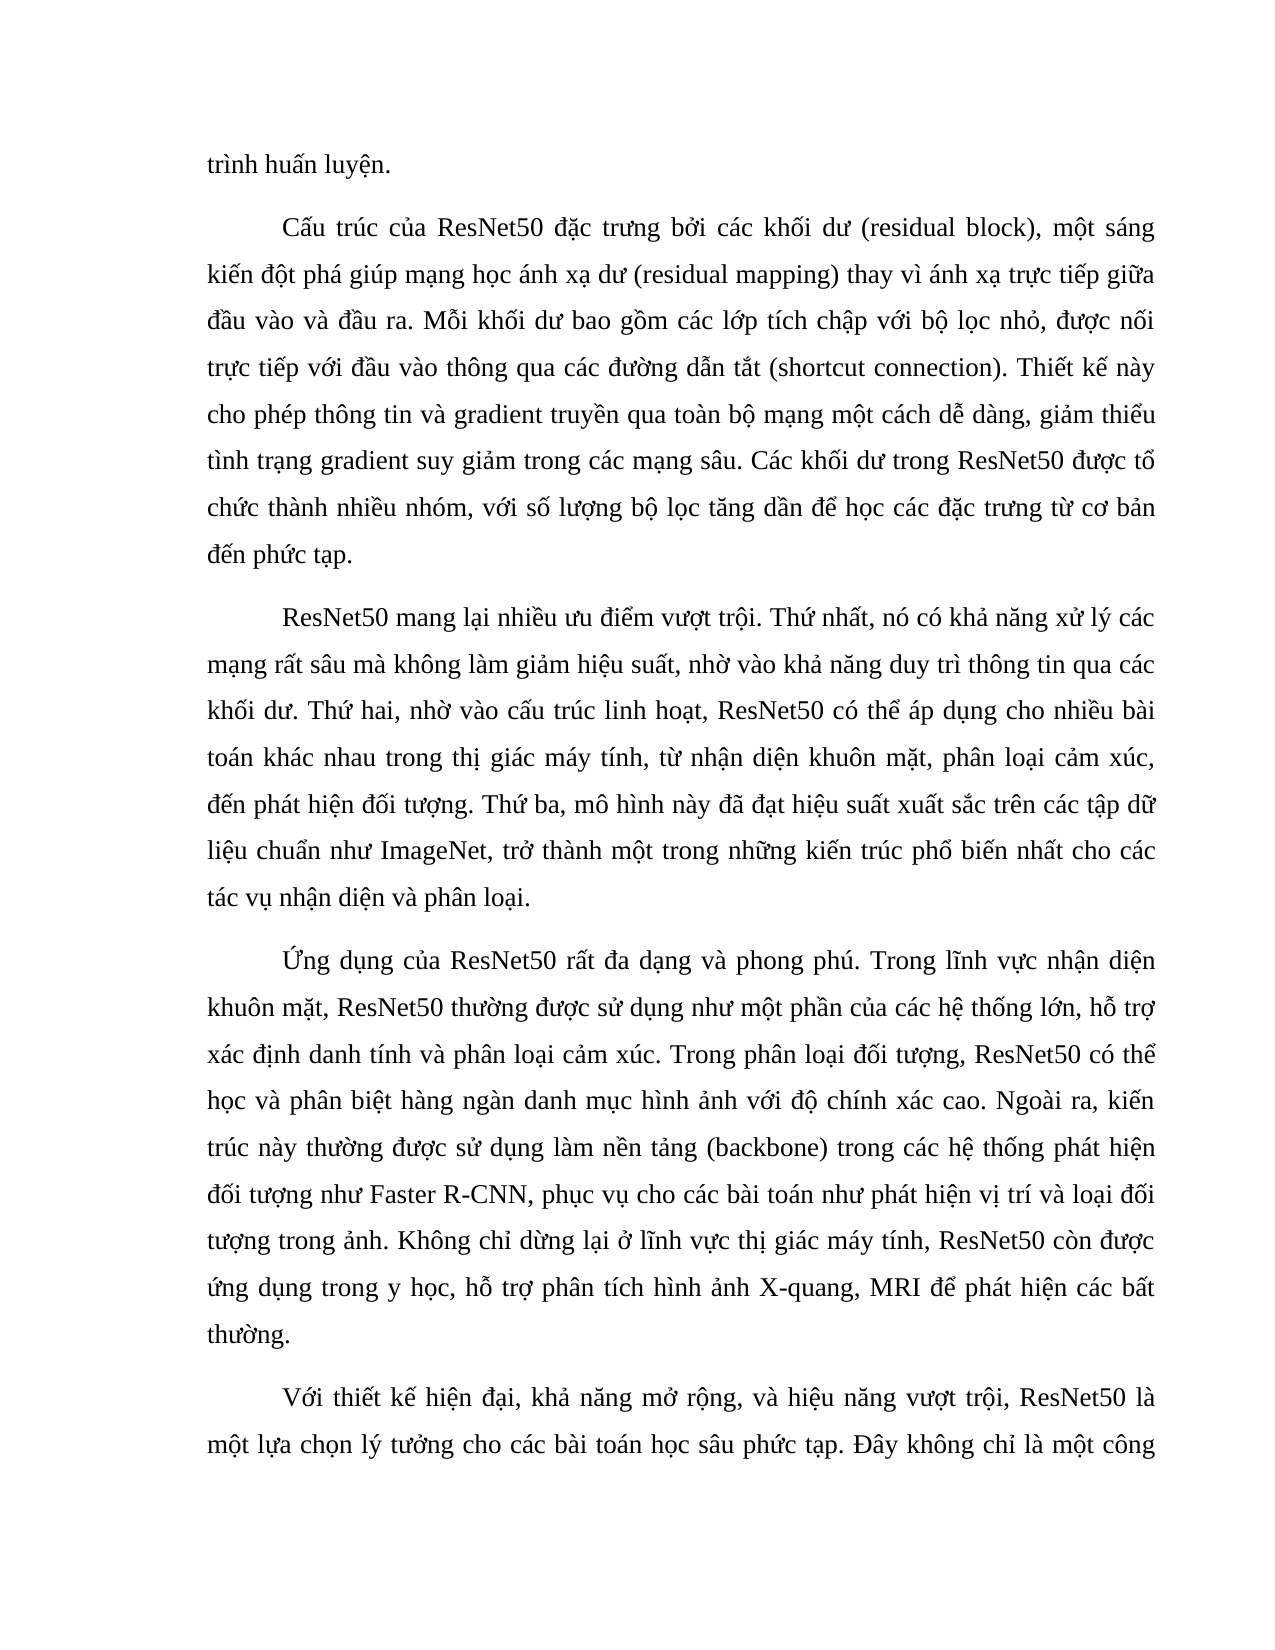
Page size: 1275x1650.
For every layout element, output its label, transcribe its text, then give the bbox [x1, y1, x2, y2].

text ResNet50 mang lại nhiều ưu điểm vượt trội. Thứ nhất, nó có khả năng xử lý các mạng rất sâu mà không làm giảm hiệu suất, nhờ vào khả năng duy trì thông tin qua các khối dư. Thứ hai, nhờ vào cấu trúc linh hoạt, ResNet50 có thể áp dụng cho nhiều bài toán khác nhau trong thị giác máy tính, từ nhận diện khuôn mặt, phân loại cảm xúc, đến phát hiện đối tượng. Thứ ba, mô hình này đã đạt hiệu suất xuất sắc trên các tập dữ liệu chuẩn như ImageNet, trở thành một trong những kiến trúc phổ biến nhất cho các tác vụ nhận diện và phân loại. [207, 601, 1157, 912]
text Cấu trúc của ResNet50 đặc trưng bởi các khối dư (residual block), một sáng kiến đột phá giúp mạng học ánh xạ dư (residual mapping) thay vì ánh xạ trực tiếp giữa đầu vào và đầu ra. Mỗi khối dư bao gồm các lớp tích chập với bộ lọc nhỏ, được nối trực tiếp với đầu vào thông qua các đường dẫn tắt (shortcut connection). Thiết kế này cho phép thông tin và gradient truyền qua toàn bộ mạng một cách dễ dàng, giảm thiểu tình trạng gradient suy giảm trong các mạng sâu. Các khối dư trong ResNet50 được tổ chức thành nhiều nhóm, với số lượng bộ lọc tăng dần để học các đặc trưng từ cơ bản đến phức tạp. [207, 211, 1157, 569]
text Ứng dụng của ResNet50 rất đa dạng và phong phú. Trong lĩnh vực nhận diện khuôn mặt, ResNet50 thường được sử dụng như một phần của các hệ thống lớn, hỗ trợ xác định danh tính và phân loại cảm xúc. Trong phân loại đối tượng, ResNet50 có thể học và phân biệt hàng ngàn danh mục hình ảnh với độ chính xác cao. Ngoài ra, kiến trúc này thường được sử dụng làm nền tảng (backbone) trong các hệ thống phát hiện đối tượng như Faster R-CNN, phục vụ cho các bài toán như phát hiện vị trí và loại đối tượng trong ảnh. Không chỉ dừng lại ở lĩnh vực thị giác máy tính, ResNet50 còn được ứng dụng trong y học, hỗ trợ phân tích hình ảnh X-quang, MRI để phát hiện các bất thường. [207, 944, 1157, 1349]
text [207, 1381, 1157, 1459]
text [207, 148, 1157, 179]
